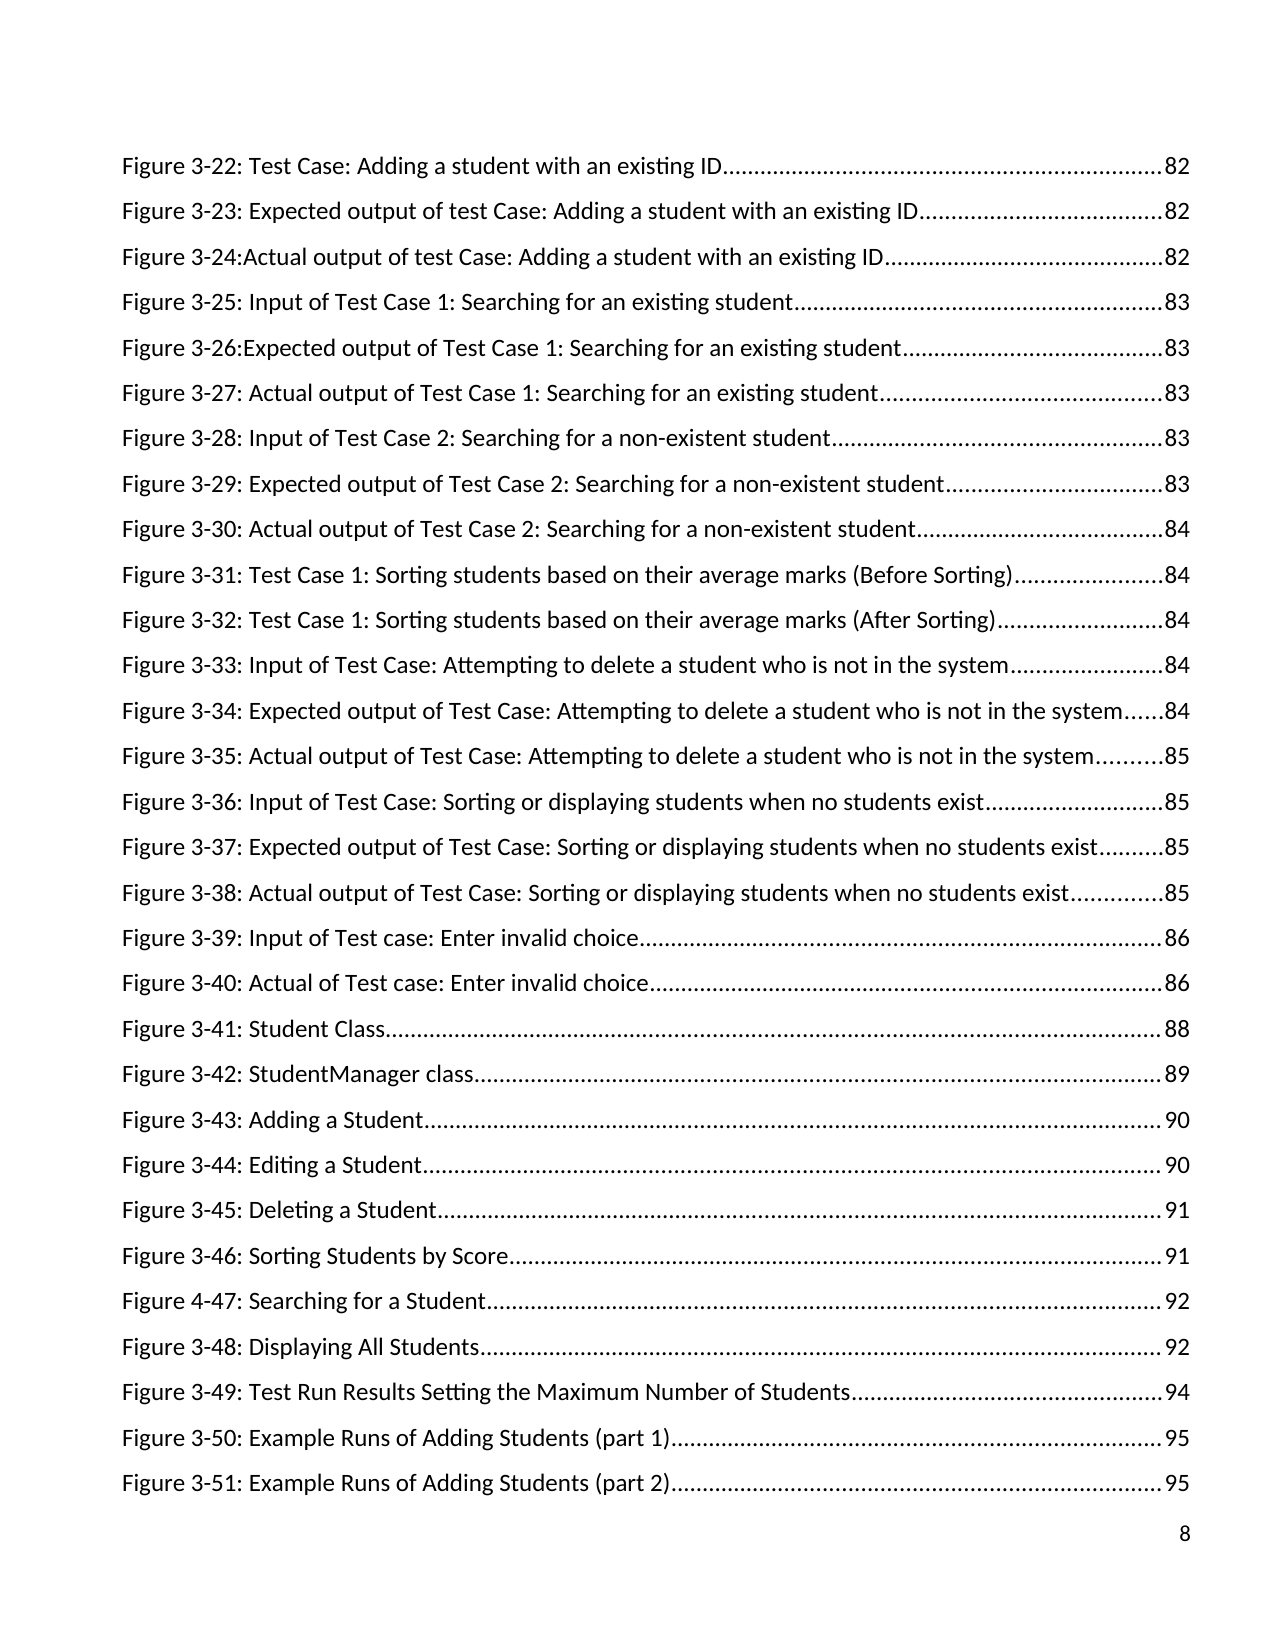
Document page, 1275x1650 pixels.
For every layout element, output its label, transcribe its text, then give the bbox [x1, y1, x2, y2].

text Figure 3-26:Expected output of Test Case 1: Searching for an existing student 83 [122, 332, 1191, 362]
text Figure 3-35: Actual output of Test Case: Attempting to delete a student who is not in the system 85 [122, 740, 1191, 771]
text Figure 3-37: Expected output of Test Case: Sorting or displaying students when no students exist 85 [122, 831, 1191, 862]
text Figure 3-42: StudentManager class 89 [122, 1058, 1191, 1089]
text Figure 3-28: Input of Test Case 2: Searching for a non-existent student 83 [122, 422, 1191, 453]
text Figure 3-25: Input of Test Case 1: Searching for an existing student 83 [122, 286, 1191, 317]
text Figure 3-51: Example Runs of Adding Students (part 2) 95 [122, 1467, 1191, 1498]
text Figure 3-34: Expected output of Test Case: Attempting to delete a student who is not in the system 84 [122, 695, 1191, 726]
text Figure 3-40: Actual of Test case: Enter invalid choice 86 [122, 967, 1191, 998]
text Figure 3-36: Input of Test Case: Sorting or displaying students when no students exist 85 [122, 786, 1191, 816]
text Figure 3-48: Displaying All Students 92 [122, 1331, 1191, 1361]
text Figure 3-32: Test Case 1: Sorting students based on their average marks (After Sorting) 84 [122, 604, 1191, 635]
text Figure 3-23: Expected output of test Case: Adding a student with an existing ID 82 [122, 195, 1191, 226]
text Figure 3-24:Actual output of test Case: Adding a student with an existing ID 82 [122, 241, 1191, 271]
text Figure 3-41: Student Class 88 [122, 1013, 1191, 1043]
text Figure 3-46: Sorting Students by Score 91 [122, 1240, 1191, 1271]
text Figure 4-47: Searching for a Student 92 [122, 1285, 1191, 1316]
text Figure 3-43: Adding a Student 90 [122, 1104, 1191, 1134]
text Figure 3-44: Editing a Student 90 [122, 1149, 1191, 1180]
text Figure 3-38: Actual output of Test Case: Sorting or displaying students when no students exist 85 [122, 877, 1191, 907]
text Figure 3-33: Input of Test Case: Attempting to delete a student who is not in the system 84 [122, 649, 1191, 680]
text Figure 3-45: Deleting a Student 91 [122, 1194, 1191, 1225]
text Figure 3-50: Example Runs of Adding Students (part 1) 95 [122, 1422, 1191, 1452]
text Figure 3-30: Actual output of Test Case 2: Searching for a non-existent student 84 [122, 513, 1191, 544]
text Figure 3-39: Input of Test case: Enter invalid choice 86 [122, 922, 1191, 953]
text Figure 3-22: Test Case: Adding a student with an existing ID 82 [122, 150, 1191, 181]
text Figure 3-29: Expected output of Test Case 2: Searching for a non-existent student 83 [122, 468, 1191, 498]
text Figure 3-49: Test Run Results Setting the Maximum Number of Students 94 [122, 1376, 1191, 1407]
text Figure 3-27: Actual output of Test Case 1: Searching for an existing student 83 [122, 377, 1191, 408]
text Figure 3-31: Test Case 1: Sorting students based on their average marks (Before Sorting) 84 [122, 559, 1191, 589]
